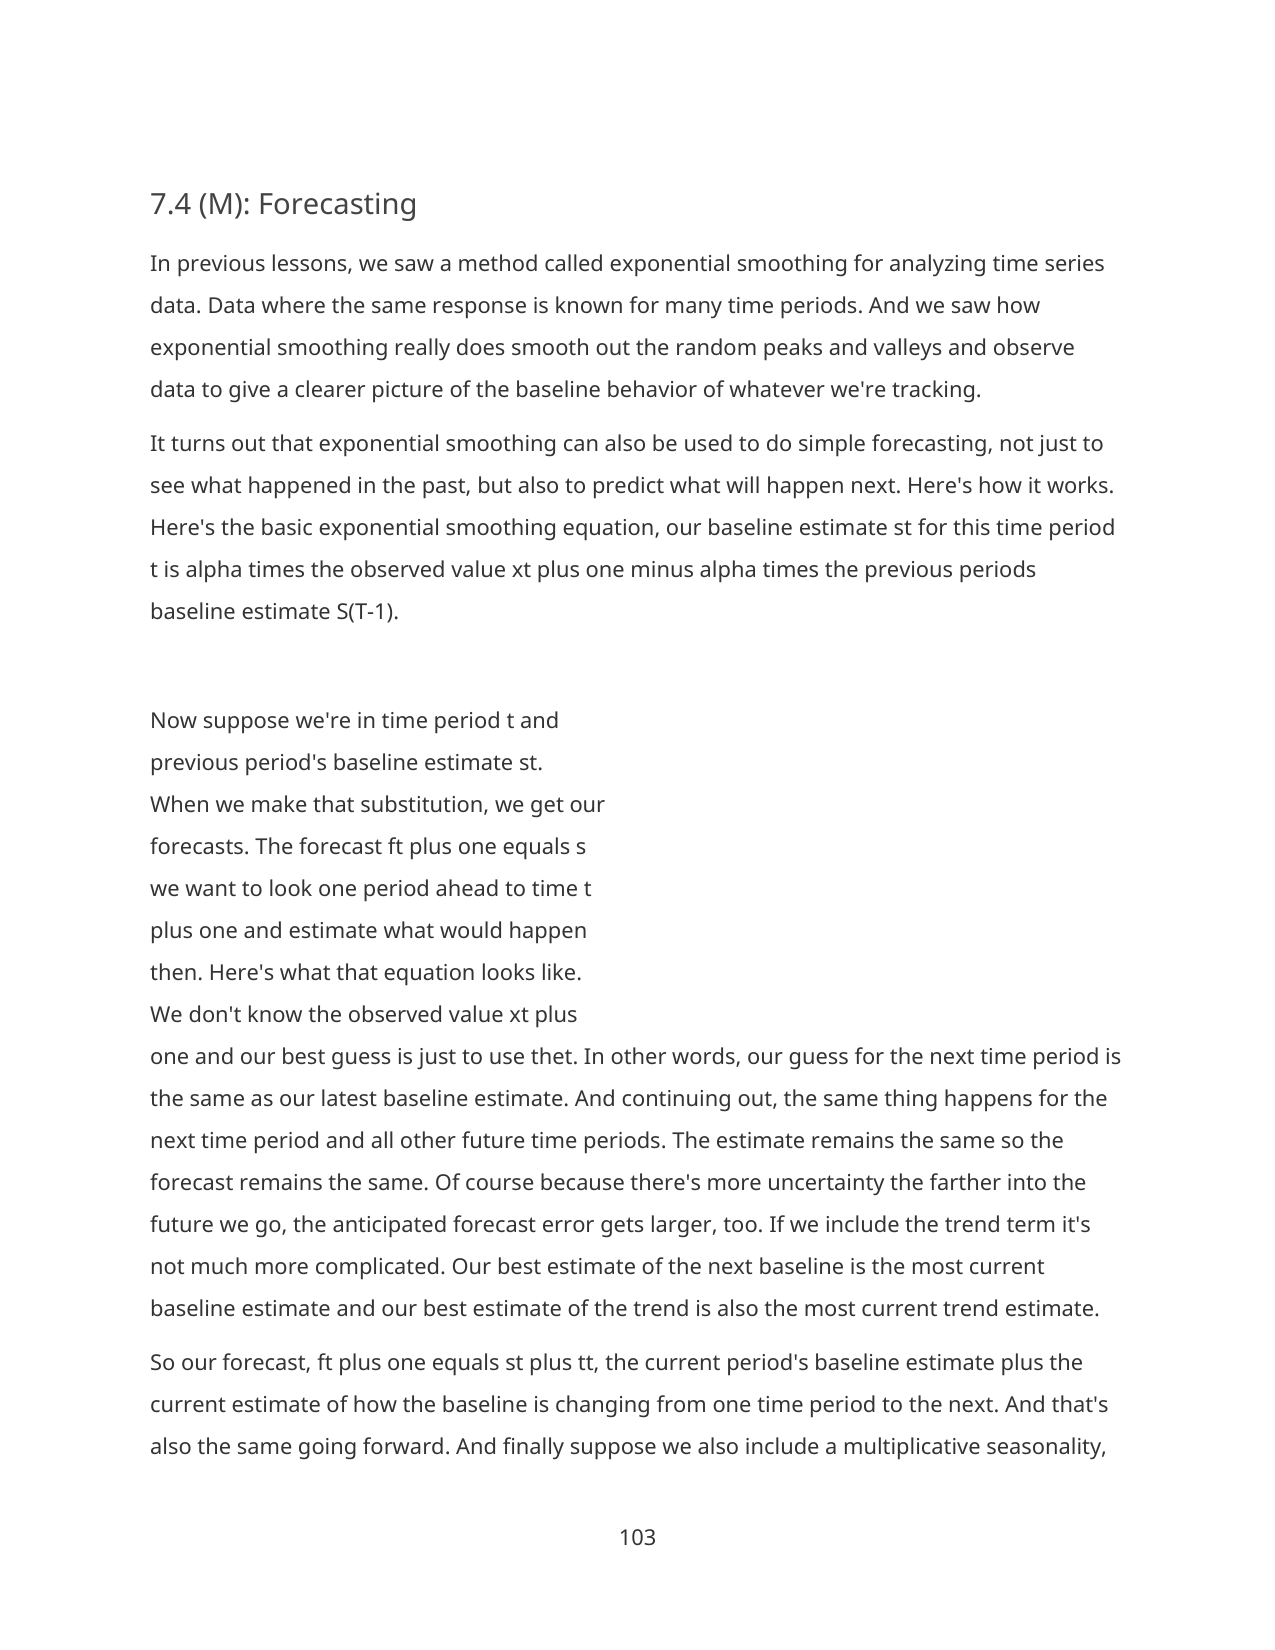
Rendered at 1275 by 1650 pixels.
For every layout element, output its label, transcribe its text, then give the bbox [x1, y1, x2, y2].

subtitle 7.4 (M): Forecasting [150, 183, 1125, 223]
text It turns out that exponential smoothing can also be used to do simple forecasting, not just to see what happened in the past, but also to predict what will happen next. Here's how it works. Here's the basic exponential smoothing equation, our baseline estimate st for this time period t is alpha times the observed value xt plus one minus alpha times the previous periods baseline estimate S(T-1). [150, 428, 1125, 626]
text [150, 1347, 1125, 1461]
text In previous lessons, we saw a method called exponential smoothing for analyzing time series data. Data where the same response is known for many time periods. And we saw how exponential smoothing really does smooth out the random peaks and valleys and observe data to give a clearer picture of the baseline behavior of whatever we're tracking. [150, 248, 1125, 403]
text Now suppose we're in time period t and previous period's baseline estimate st. When we make that substitution, we get our forecasts. The forecast ft plus one equals s we want to look one period ahead to time t plus one and estimate what would happen then. Here's what that equation looks like. We don't know the observed value xt plus one and our best guess is just to use thet. In other words, our guess for the next time period is the same as our latest baseline estimate. And continuing out, the same thing happens for the next time period and all other future time periods. The estimate remains the same so the forecast remains the same. Of course because there's more uncertainty the farther into the future we go, the anticipated forecast error gets larger, too. If we include the trend term it's not much more complicated. Our best estimate of the next baseline is the most current baseline estimate and our best estimate of the trend is also the most current trend estimate. [150, 705, 1125, 1322]
